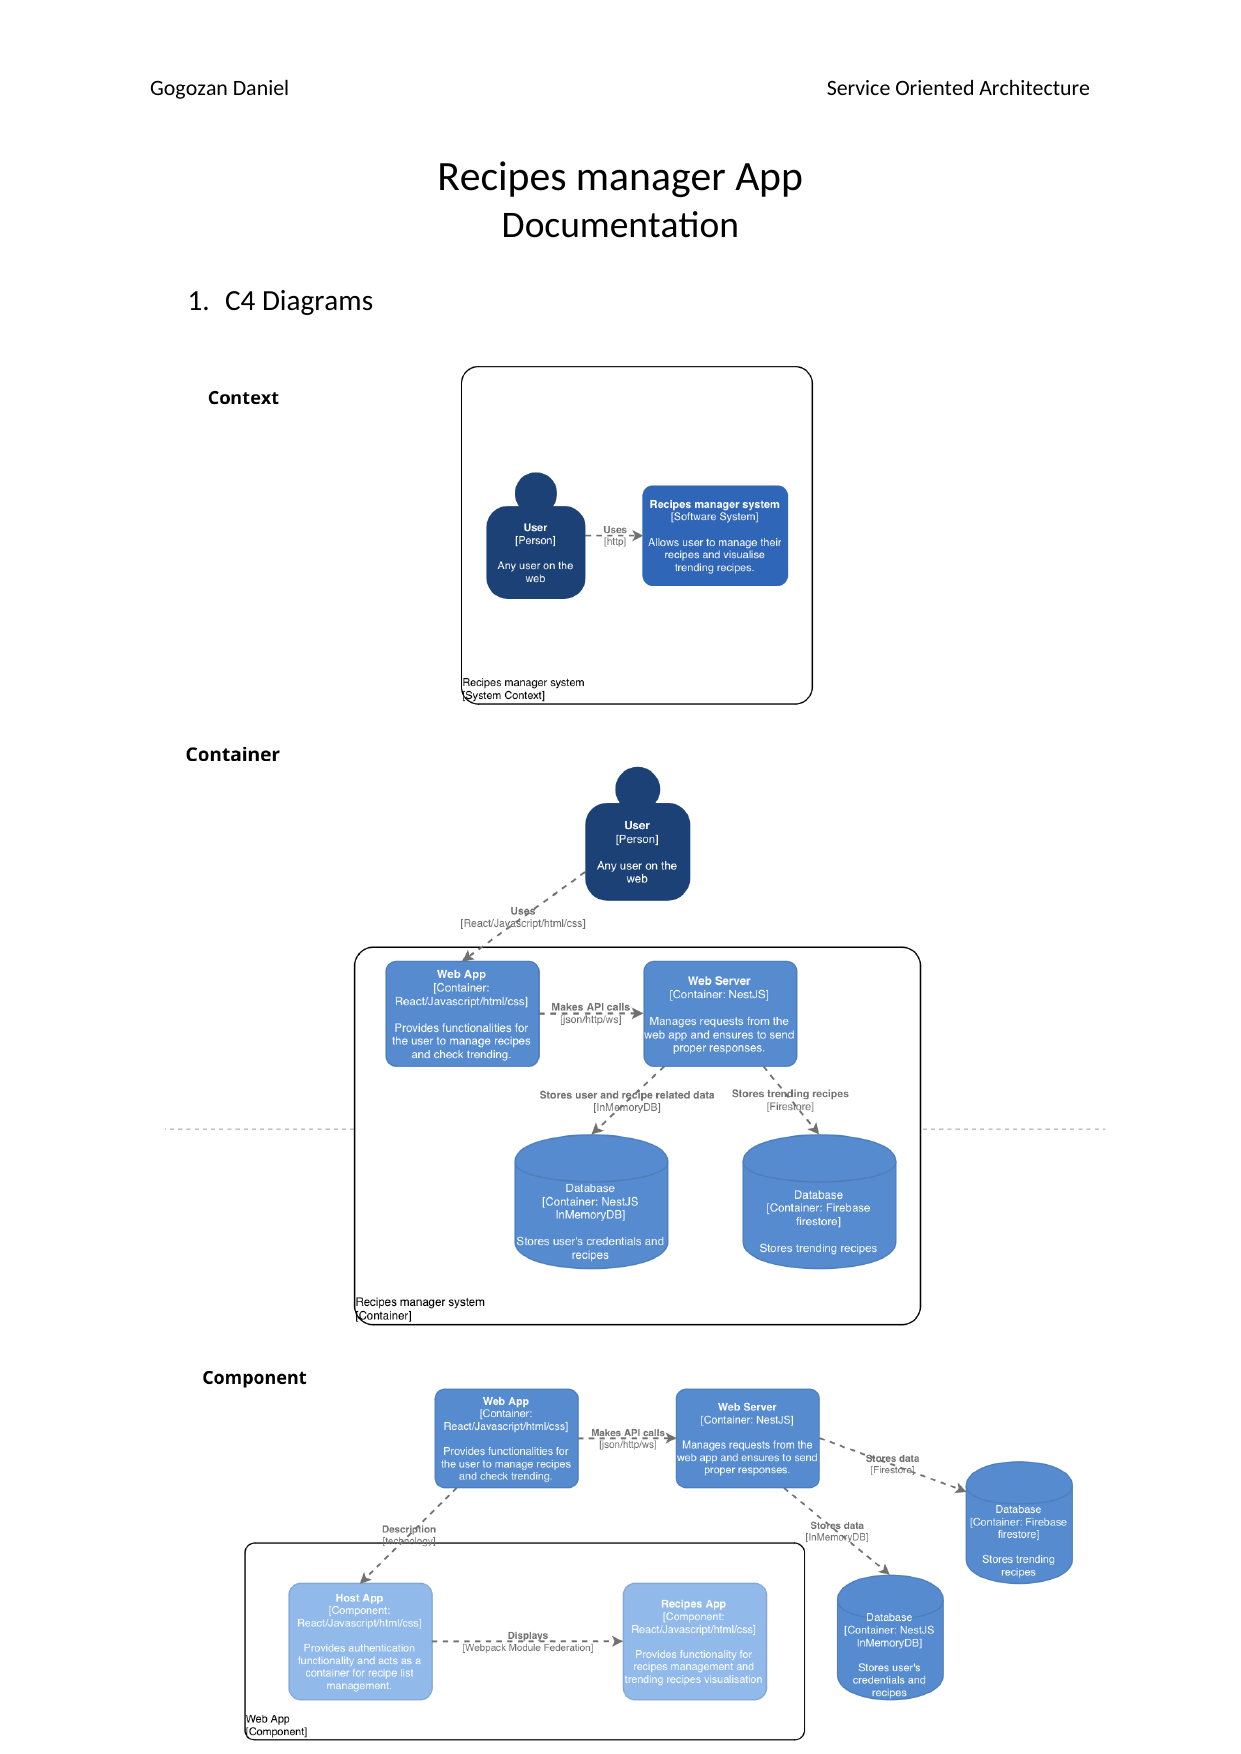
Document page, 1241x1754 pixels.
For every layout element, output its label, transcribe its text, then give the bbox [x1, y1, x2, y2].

text Recipes manager App [150, 150, 1090, 201]
picture [165, 354, 1106, 1754]
text Documentation [150, 201, 1090, 247]
list C4 Diagrams [187, 282, 1090, 318]
